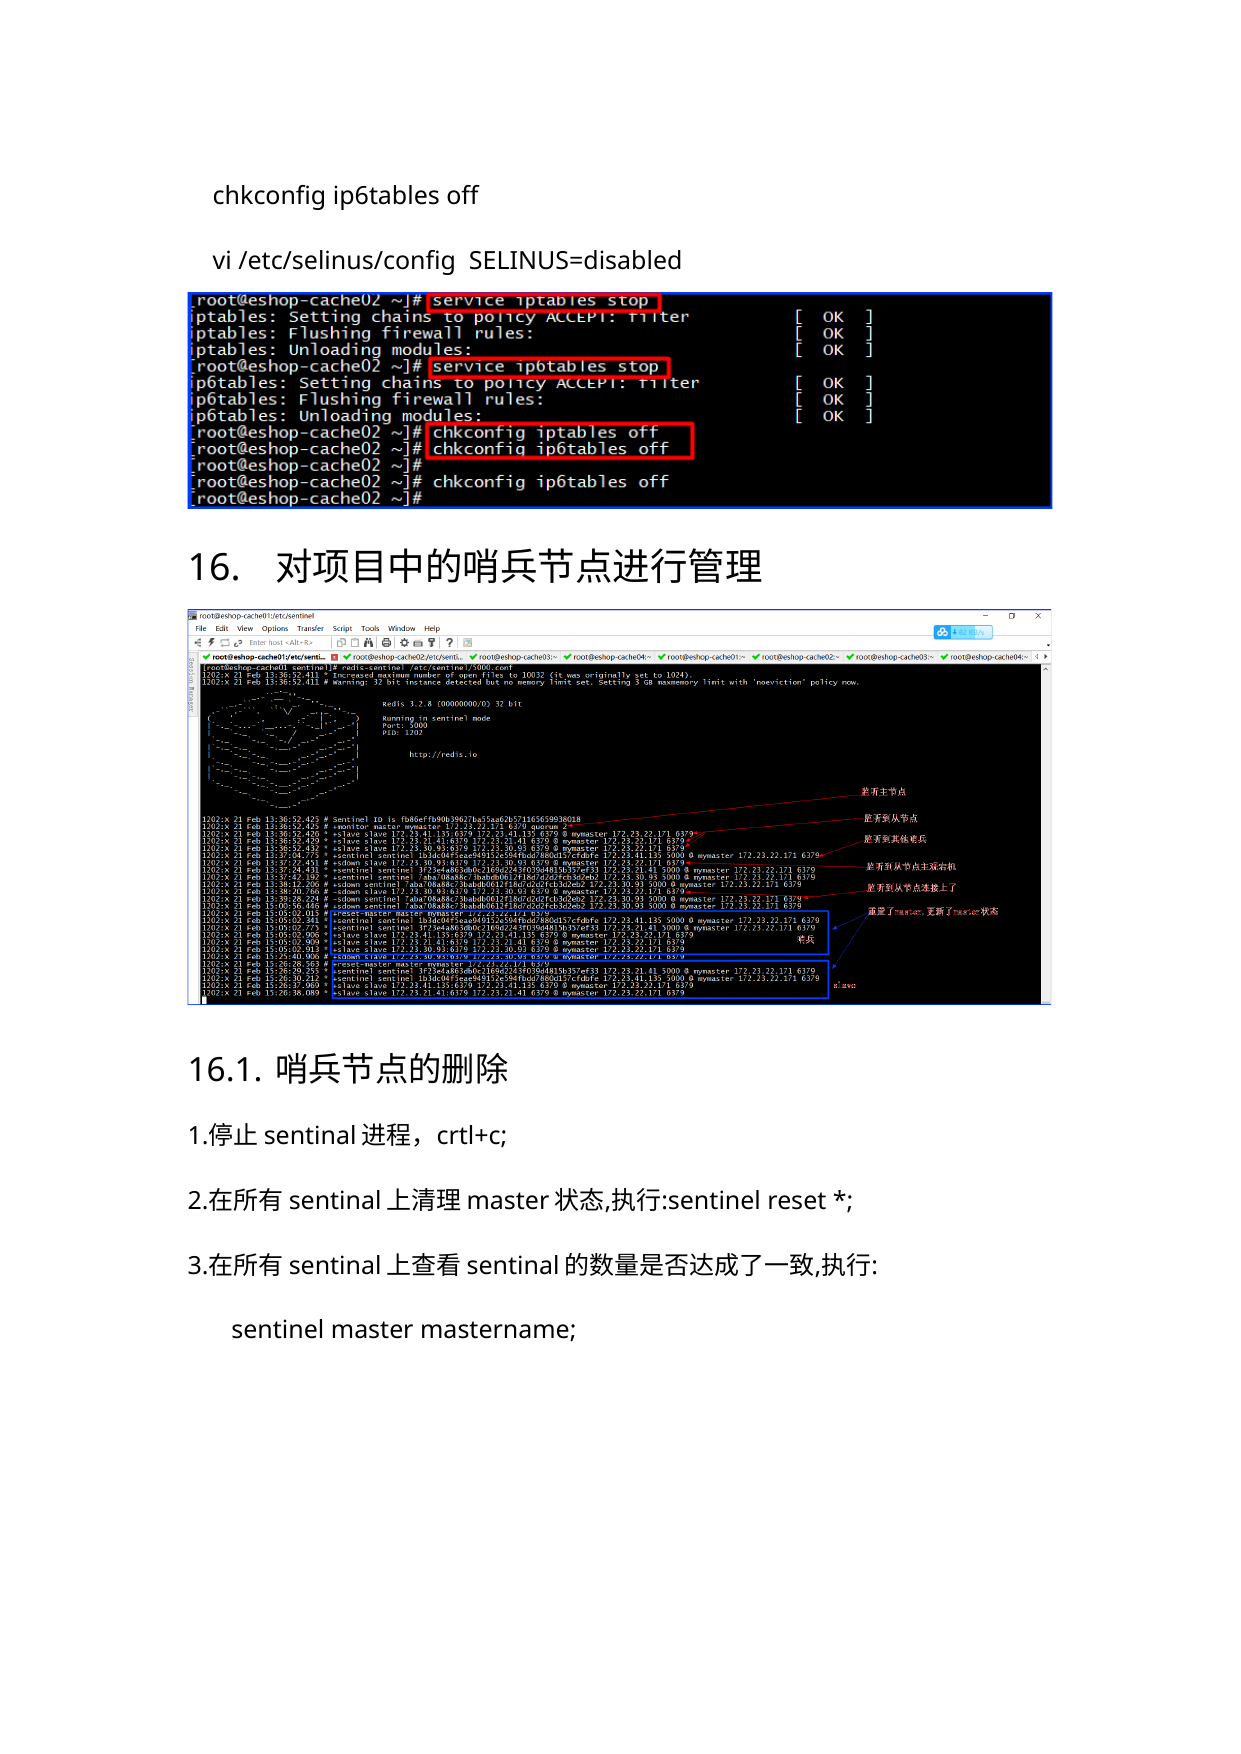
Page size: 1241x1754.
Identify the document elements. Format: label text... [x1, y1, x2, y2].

text sentinel master mastername; [187, 1296, 1053, 1361]
subtitle 哨兵节点的删除 [187, 1034, 1053, 1099]
text 3.在所有sentinal上查看sentinal的数量是否达成了一致,执行: [187, 1231, 1053, 1296]
picture [187, 292, 1053, 509]
text vi /etc/selinus/config SELINUS=disabled [187, 227, 1053, 292]
picture [187, 609, 1052, 1005]
text 1.停止sentinal进程，crtl+c; [187, 1101, 1053, 1166]
text chkconfig ip6tables off [187, 162, 1053, 227]
text 2.在所有sentinal上清理master状态,执行:sentinel reset *; [187, 1166, 1053, 1231]
subtitle 对项目中的哨兵节点进行管理 [187, 532, 1053, 597]
